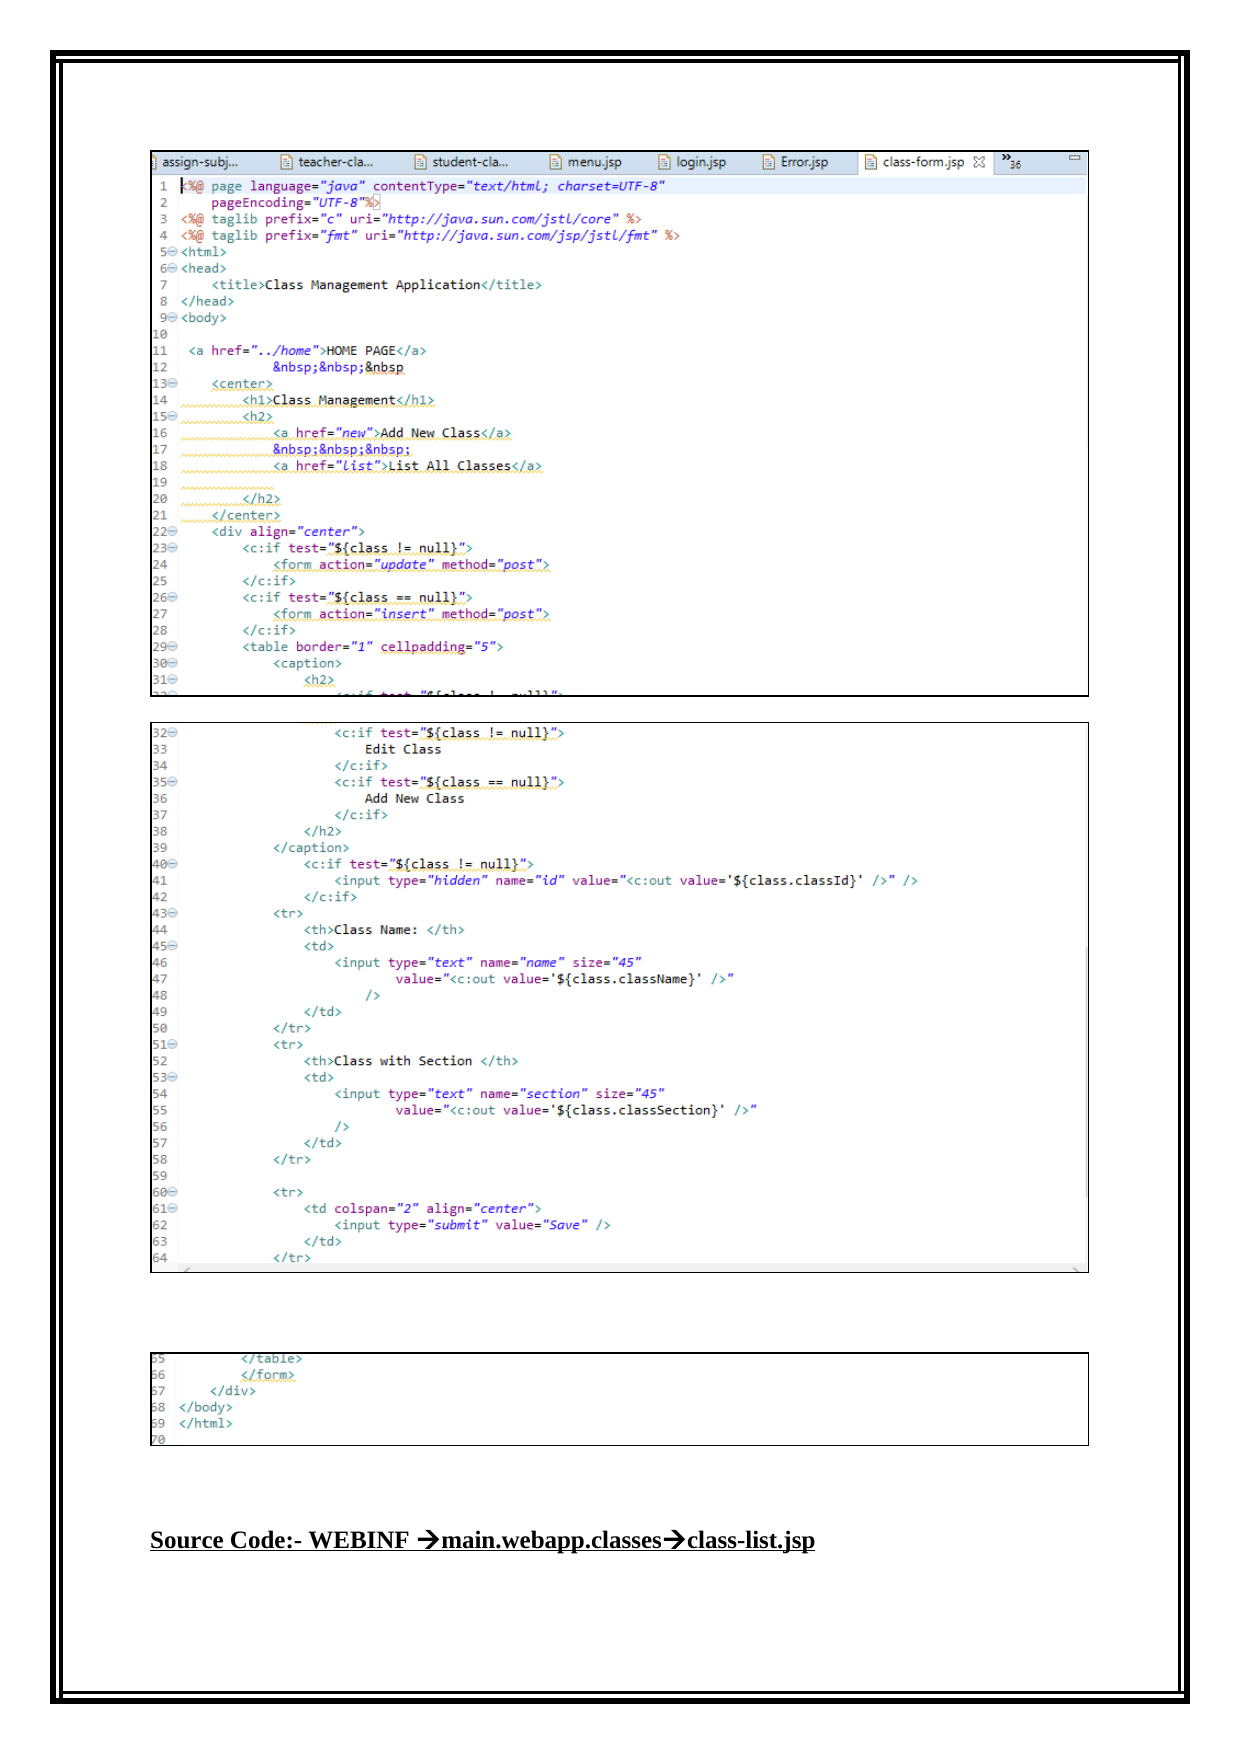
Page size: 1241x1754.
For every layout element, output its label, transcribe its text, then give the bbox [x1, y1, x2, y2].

picture [152, 1354, 1088, 1445]
picture [152, 723, 1088, 1272]
text Source Code:- WEBINF main.webapp.classesclass-list.jsp [150, 1525, 1090, 1554]
picture [152, 152, 1088, 695]
